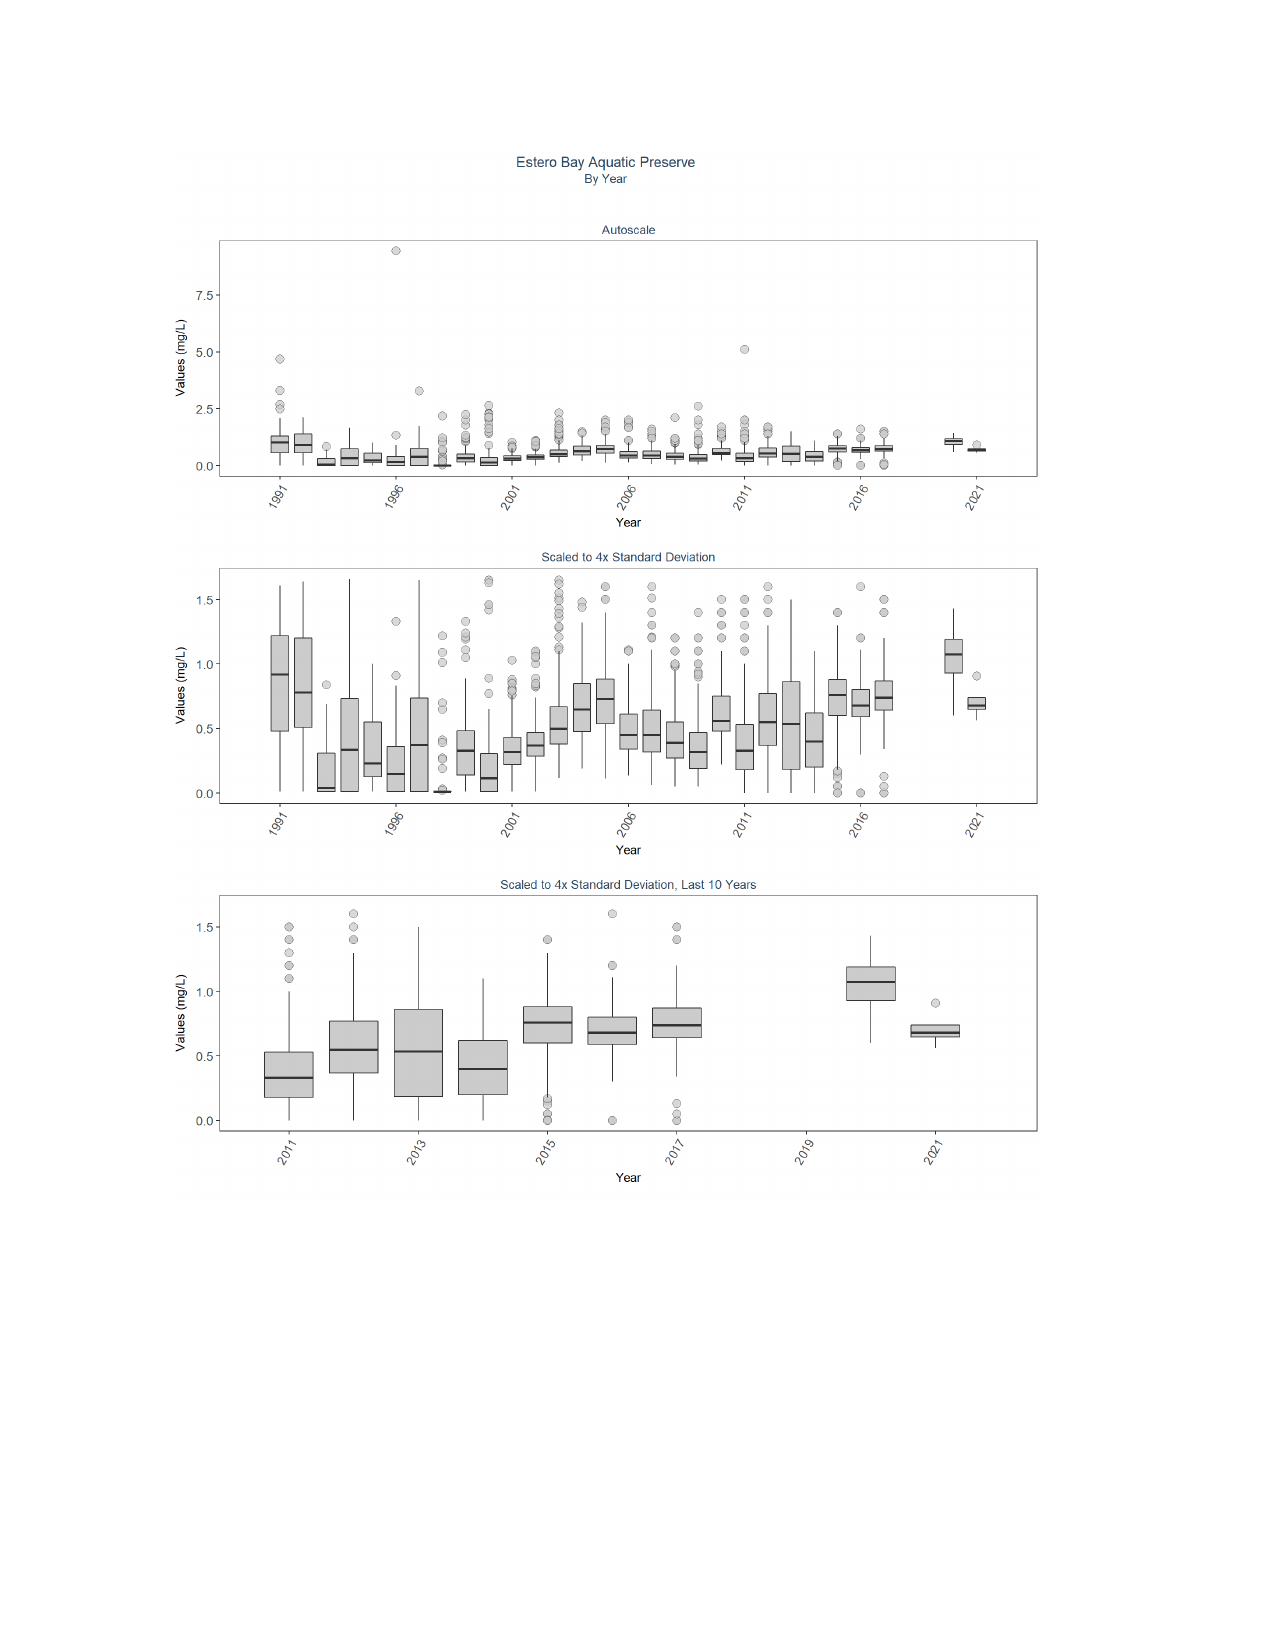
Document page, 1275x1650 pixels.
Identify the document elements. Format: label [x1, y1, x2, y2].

picture [168, 150, 1044, 1200]
